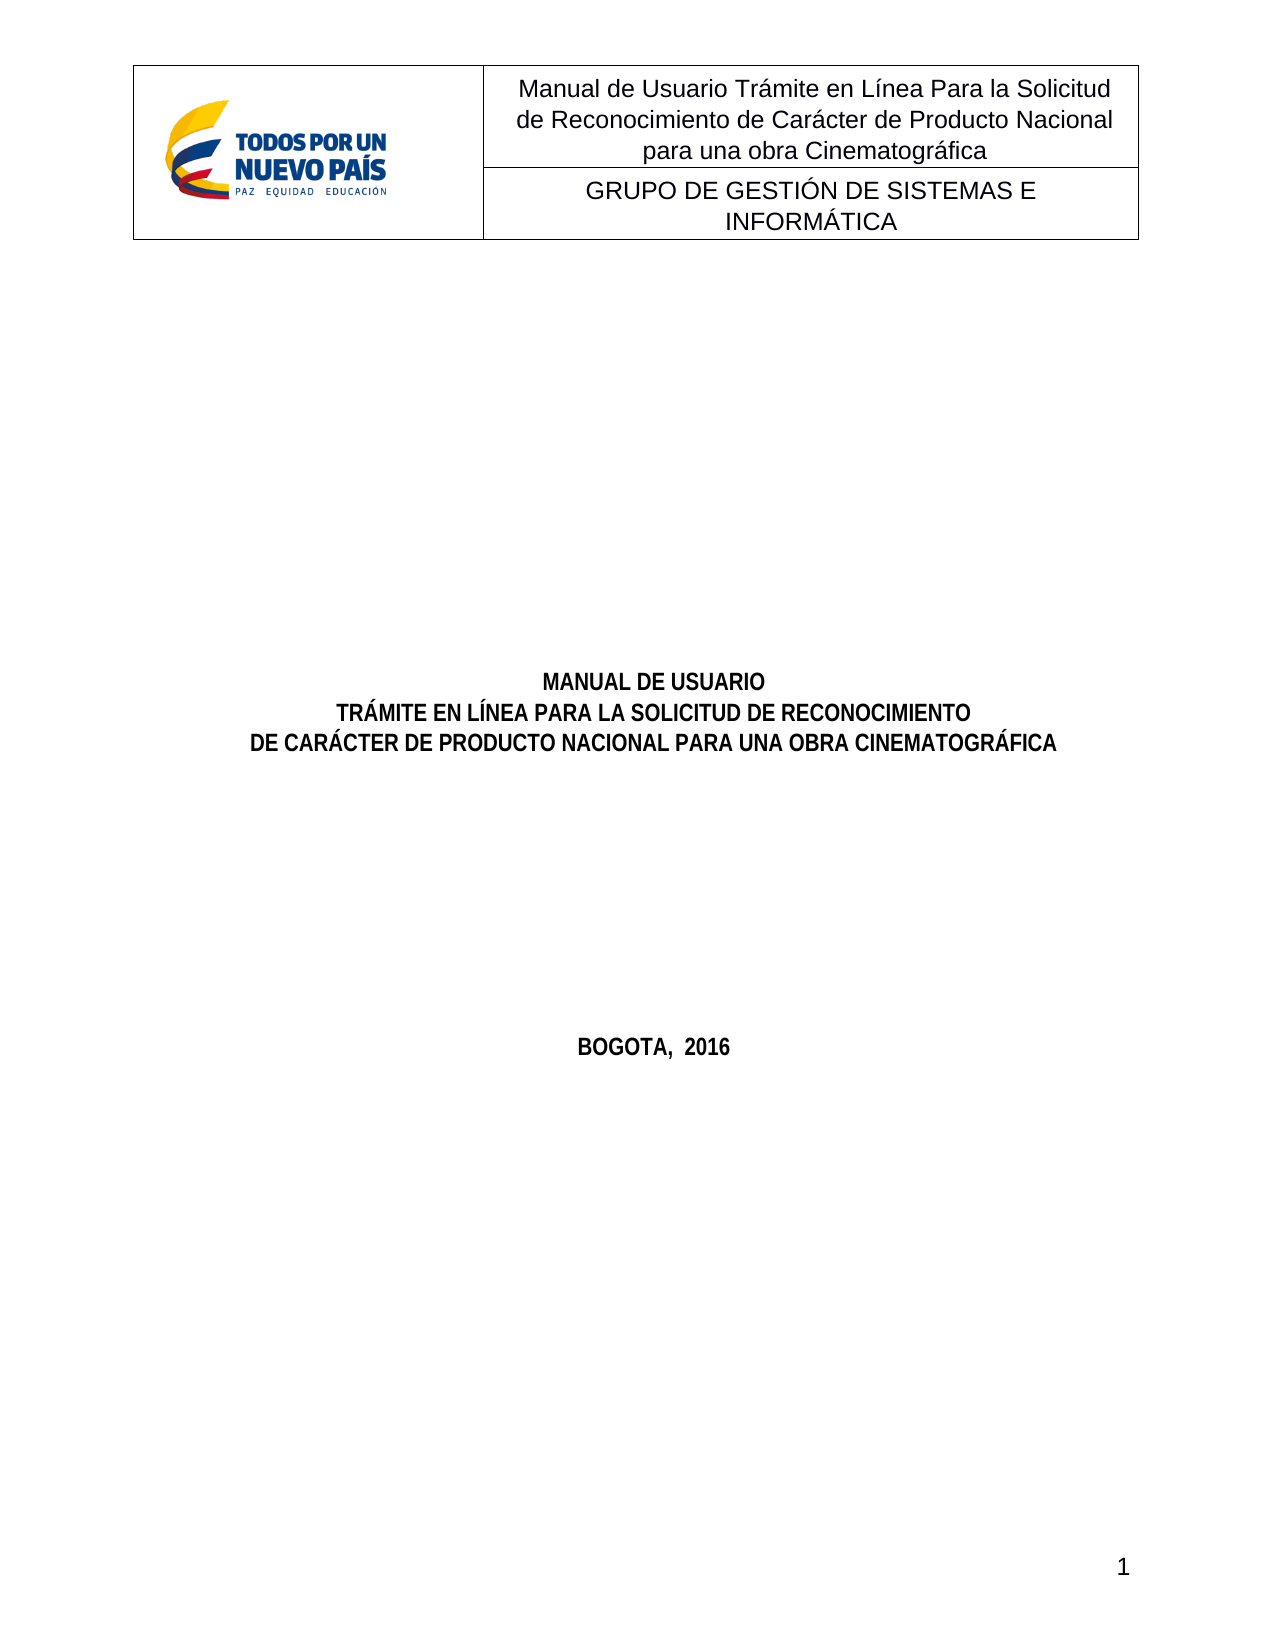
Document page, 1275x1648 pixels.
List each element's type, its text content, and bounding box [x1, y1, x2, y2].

text TRÁMITE EN LÍNEA PARA LA SOLICITUD DE RECONOCIMIENTO [177, 698, 1130, 726]
text BOGOTA, 2016 [177, 1032, 1130, 1061]
text DE CARÁCTER DE PRODUCTO NACIONAL PARA UNA OBRA CINEMATOGRÁFICA [177, 728, 1130, 757]
text MANUAL DE USUARIO [177, 667, 1130, 696]
picture [153, 73, 396, 237]
